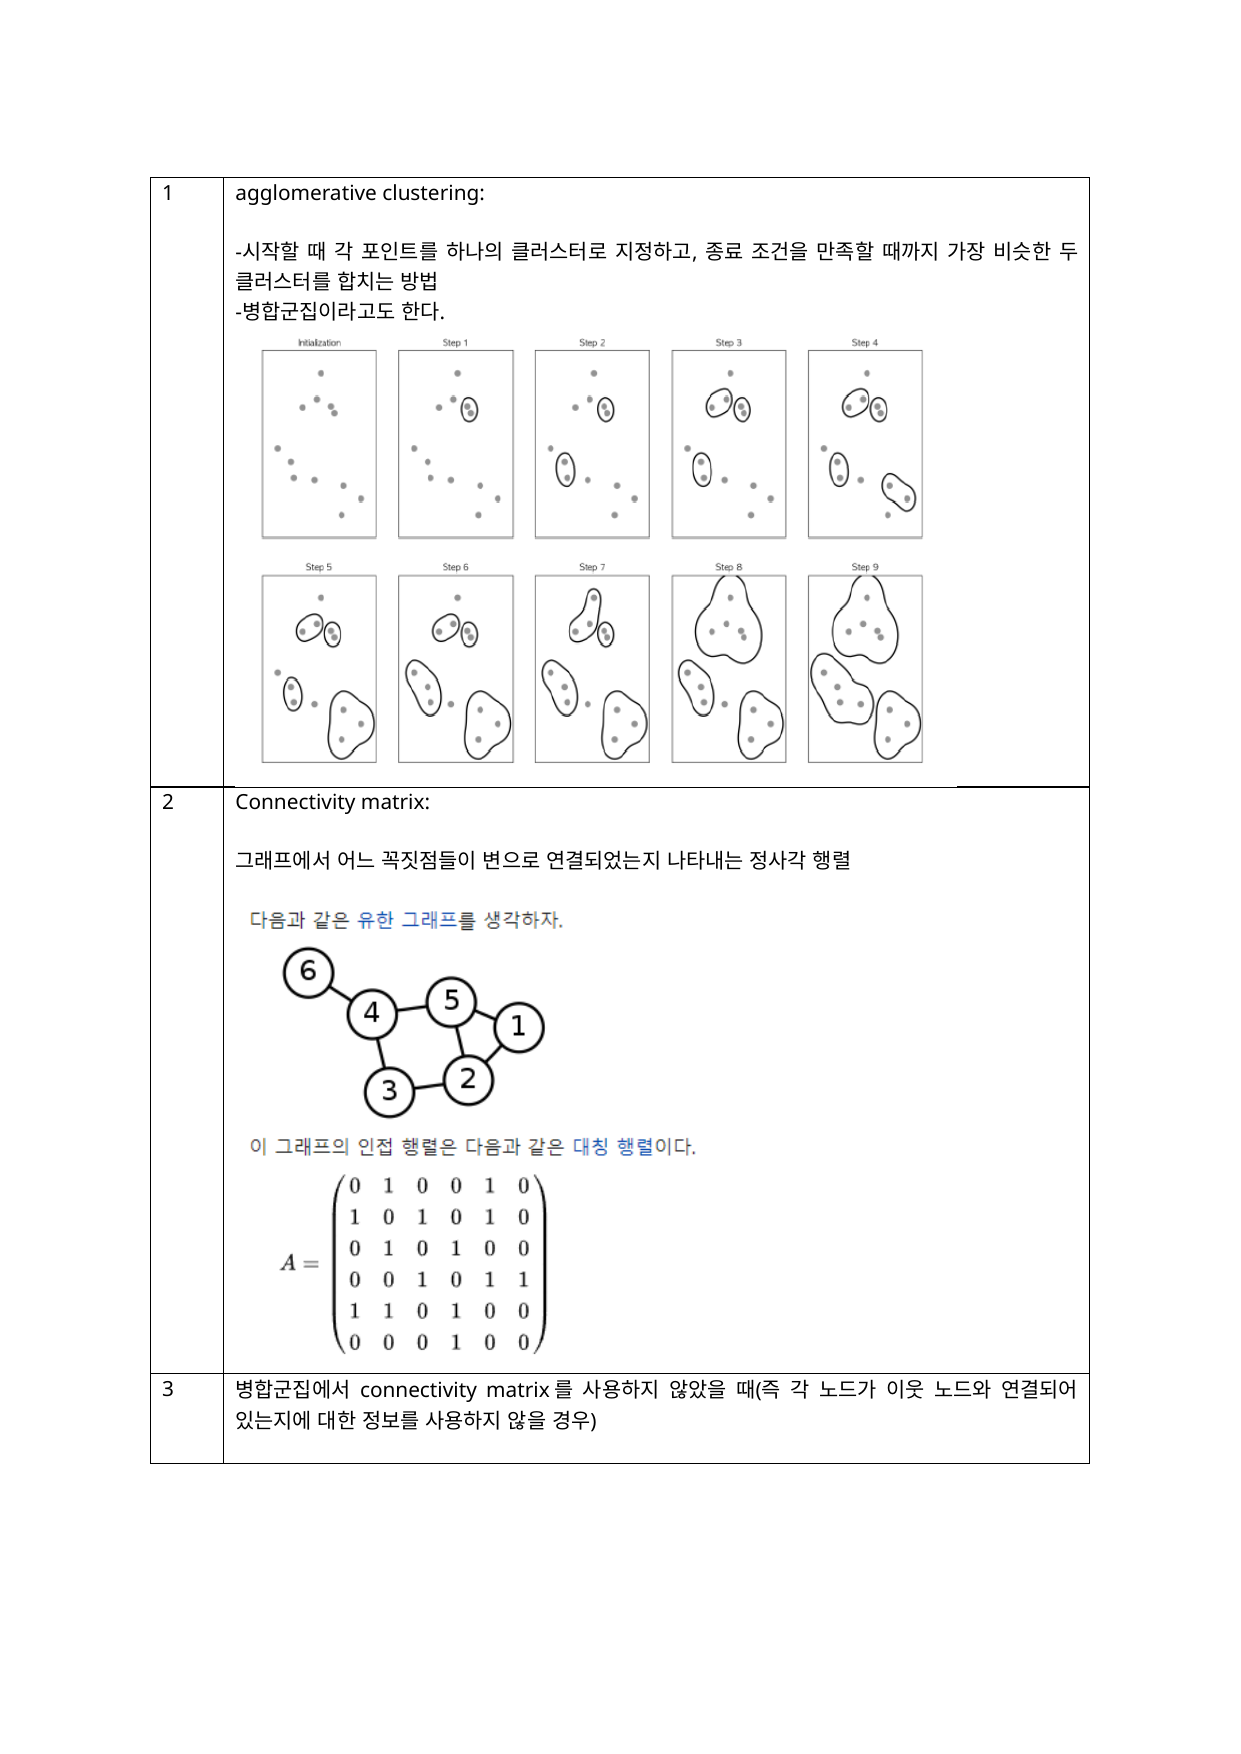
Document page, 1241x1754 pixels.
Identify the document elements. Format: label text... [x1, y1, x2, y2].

table_header agglomerative clustering: -시작할 때 각 포인트를 하나의 클러스터로 지정하고, 종료 조건을 만족할 때까지 가장 비슷한 두 클러스터를 합치는 방법 -병합군집이라고도 한다. [224, 178, 1089, 786]
picture [235, 902, 708, 1373]
picture [235, 326, 957, 787]
table_header 1 [151, 178, 223, 786]
table_cell 병합군집에서 connectivity matrix를 사용하지 않았을 때(즉 각 노드가 이웃 노드와 연결되어 있는지에 대한 정보를 사용하지 않을 경우) [224, 1374, 1089, 1463]
table_cell Connectivity matrix: 그래프에서 어느 꼭짓점들이 변으로 연결되었는지 나타내는 정사각 행렬 [224, 788, 1089, 1373]
table_cell 3 [151, 1374, 223, 1463]
table_cell 2 [151, 788, 223, 1373]
